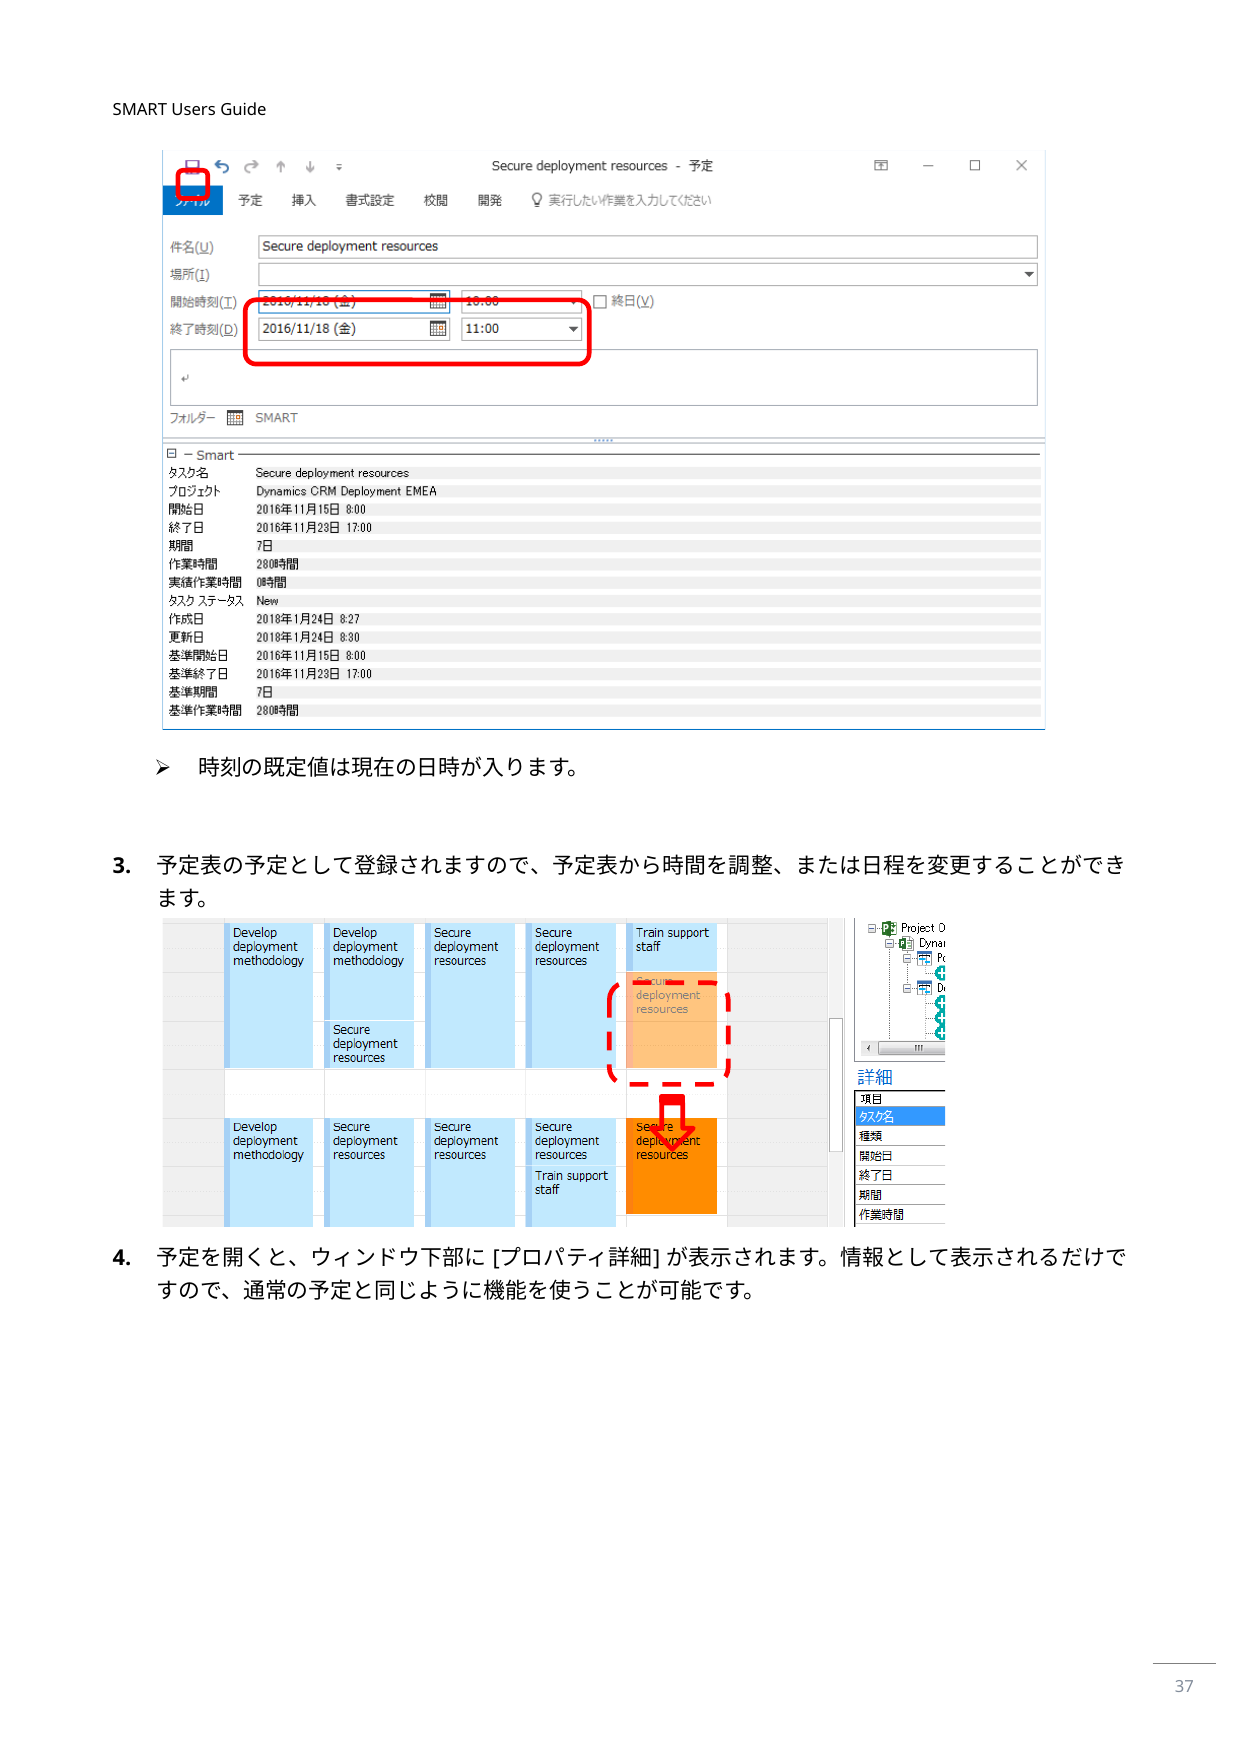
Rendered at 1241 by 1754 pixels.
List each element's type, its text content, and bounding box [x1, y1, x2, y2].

text 予定を開くと、ウィンドウ下部に [プロパティ詳細] が表示されます。情報として表示されるだけですので、通常の予定と同じように機能を使うことが可能です。 [112, 1238, 1128, 1305]
text 時刻の既定値は現在の日時が入ります。 [154, 748, 1106, 782]
picture [162, 150, 1046, 730]
text 予定表の予定として登録されますので、予定表から時間を調整、または日程を変更することができます。 [112, 846, 1128, 913]
picture [162, 918, 946, 1227]
